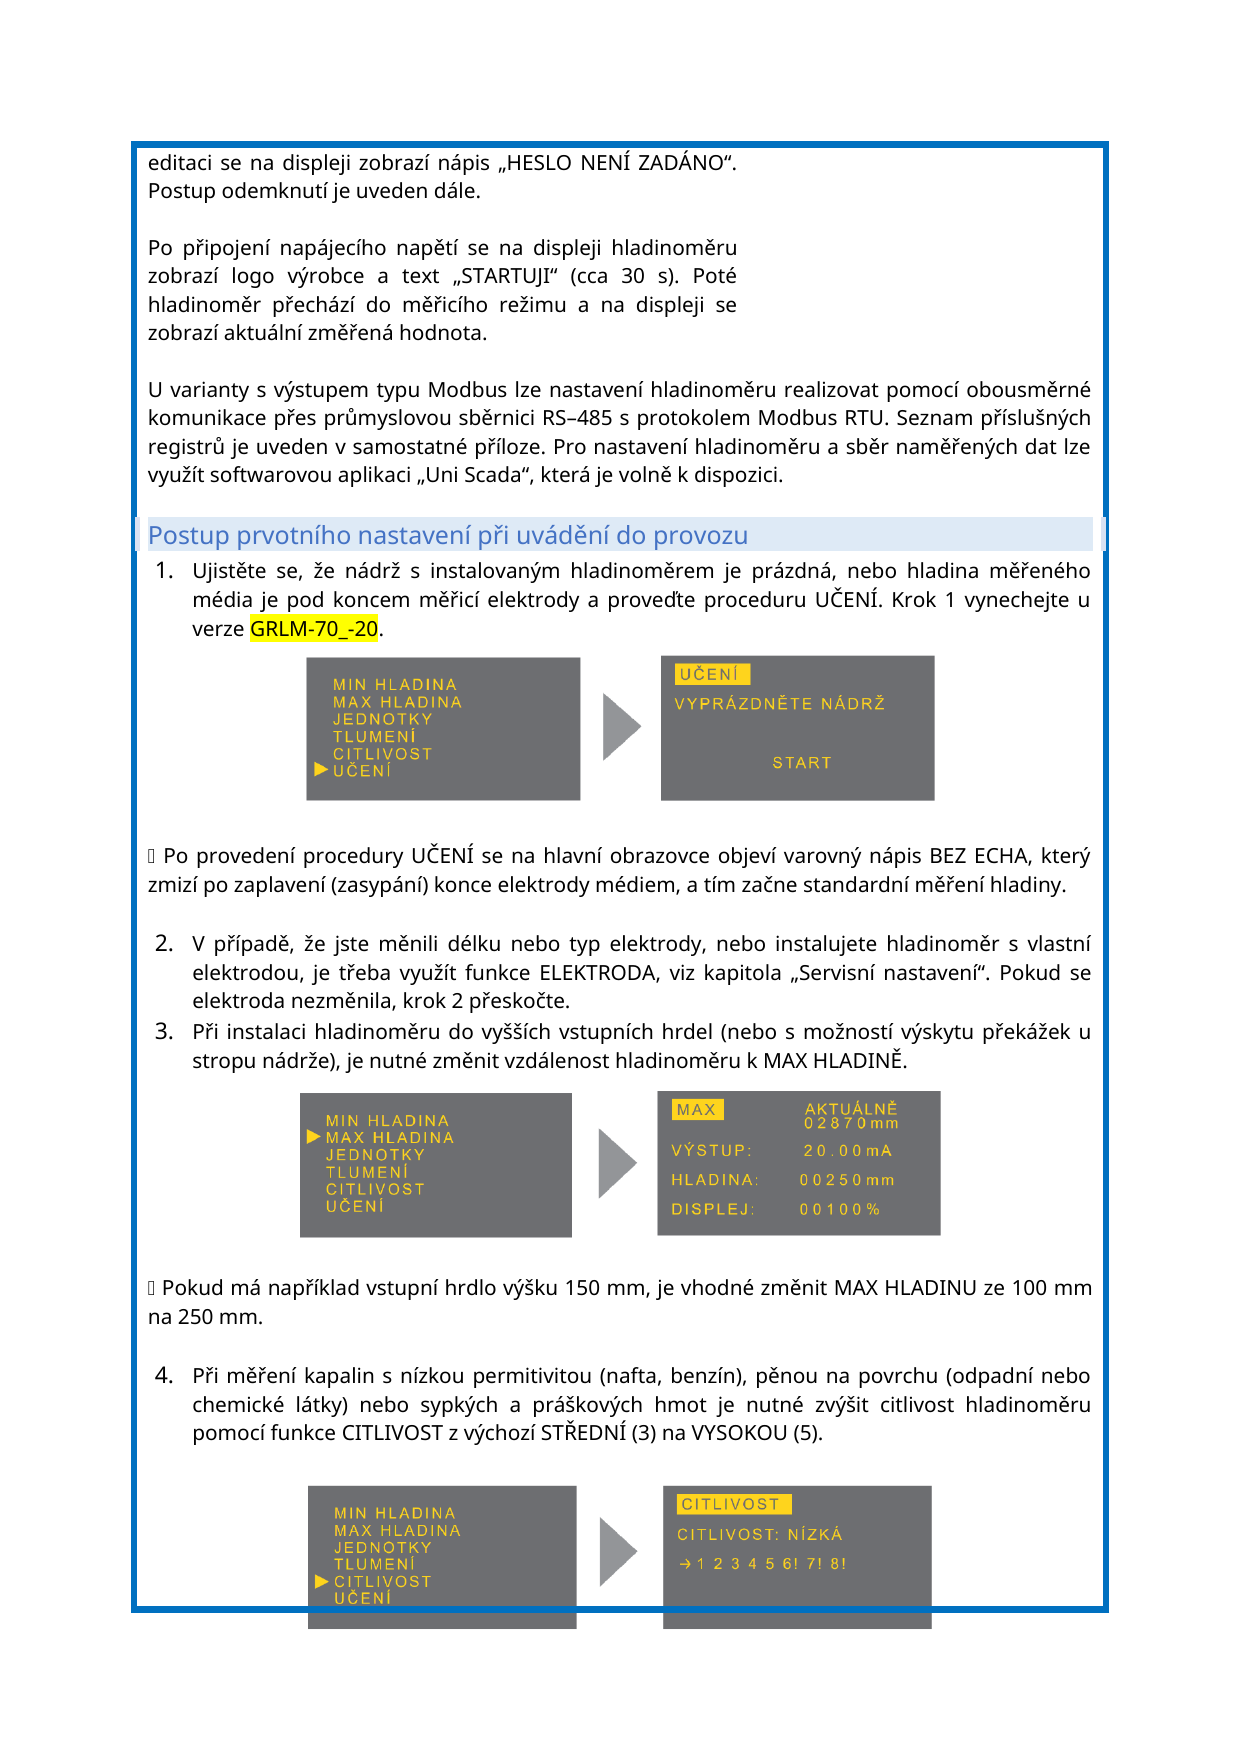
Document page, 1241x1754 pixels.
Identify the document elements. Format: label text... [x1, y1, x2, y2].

picture [296, 1090, 943, 1238]
text Po provedení procedury UČENÍ se na hlavní obrazovce objeví varovný nápis BEZ ECHA, který zmizí po zaplavení (zasypání) konce elektrody médiem, a tím začne standardní měření hladiny. [148, 841, 1093, 898]
text Po připojení napájecího napětí se na displeji hladinoměru zobrazí logo výrobce a text „STARTUJI“ (cca 30 s). Poté hladinoměr přechází do měřicího režimu a na displeji se zobrazí aktuální změřená hodnota. [148, 233, 738, 347]
list V případě, že jste měnili délku nebo typ elektrody, nebo instalujete hladinoměr s vlastní elektrodou, je třeba využít funkce ELEKTRODA, viz kapitola „Servisní nastavení“. Pokud se elektroda nezměnila, krok 2 přeskočte. [154, 927, 1093, 1015]
list Ujistěte se, že nádrž s instalovaným hladinoměrem je prázdná, nebo hladina měřeného média je pod koncem měřicí elektrody a proveďte proceduru UČENÍ. Krok 1 vynechejte u verze GRLM-70_-20. [154, 554, 1093, 642]
list Při měření kapalin s nízkou permitivitou (nafta, benzín), pěnou na povrchu (odpadní nebo chemické látky) nebo sypkých a práškových hmot je nutné zvýšit citlivost hladinoměru pomocí funkce CITLIVOST z výchozí STŘEDNÍ (3) na VYSOKOU (5). [154, 1359, 1093, 1447]
text Postup prvotního nastavení při uvádění do provozu [148, 517, 1093, 551]
picture [305, 1613, 935, 1632]
list Při instalaci hladinoměru do vyšších vstupních hrdel (nebo s možností výskytu překážek u stropu nádrže), je nutné změnit vzdálenost hladinoměru k MAX HLADINĚ. [154, 1015, 1093, 1074]
text Pokud má například vstupní hrdlo výšku 150 mm, je vhodné změnit MAX HLADINU ze 100 mm na 250 mm. [148, 1273, 1093, 1330]
picture [304, 655, 936, 803]
picture [305, 1483, 935, 1606]
text U varianty s výstupem typu Modbus lze nastavení hladinoměru realizovat pomocí obousměrné komunikace přes průmyslovou sběrnici RS–485 s protokolem Modbus RTU. Seznam příslušných registrů je uveden v samostatné příloze. Pro nastavení hladinoměru a sběr naměřených dat lze využít softwarovou aplikaci „Uni Scada“, která je volně k dispozici. [148, 375, 1093, 489]
